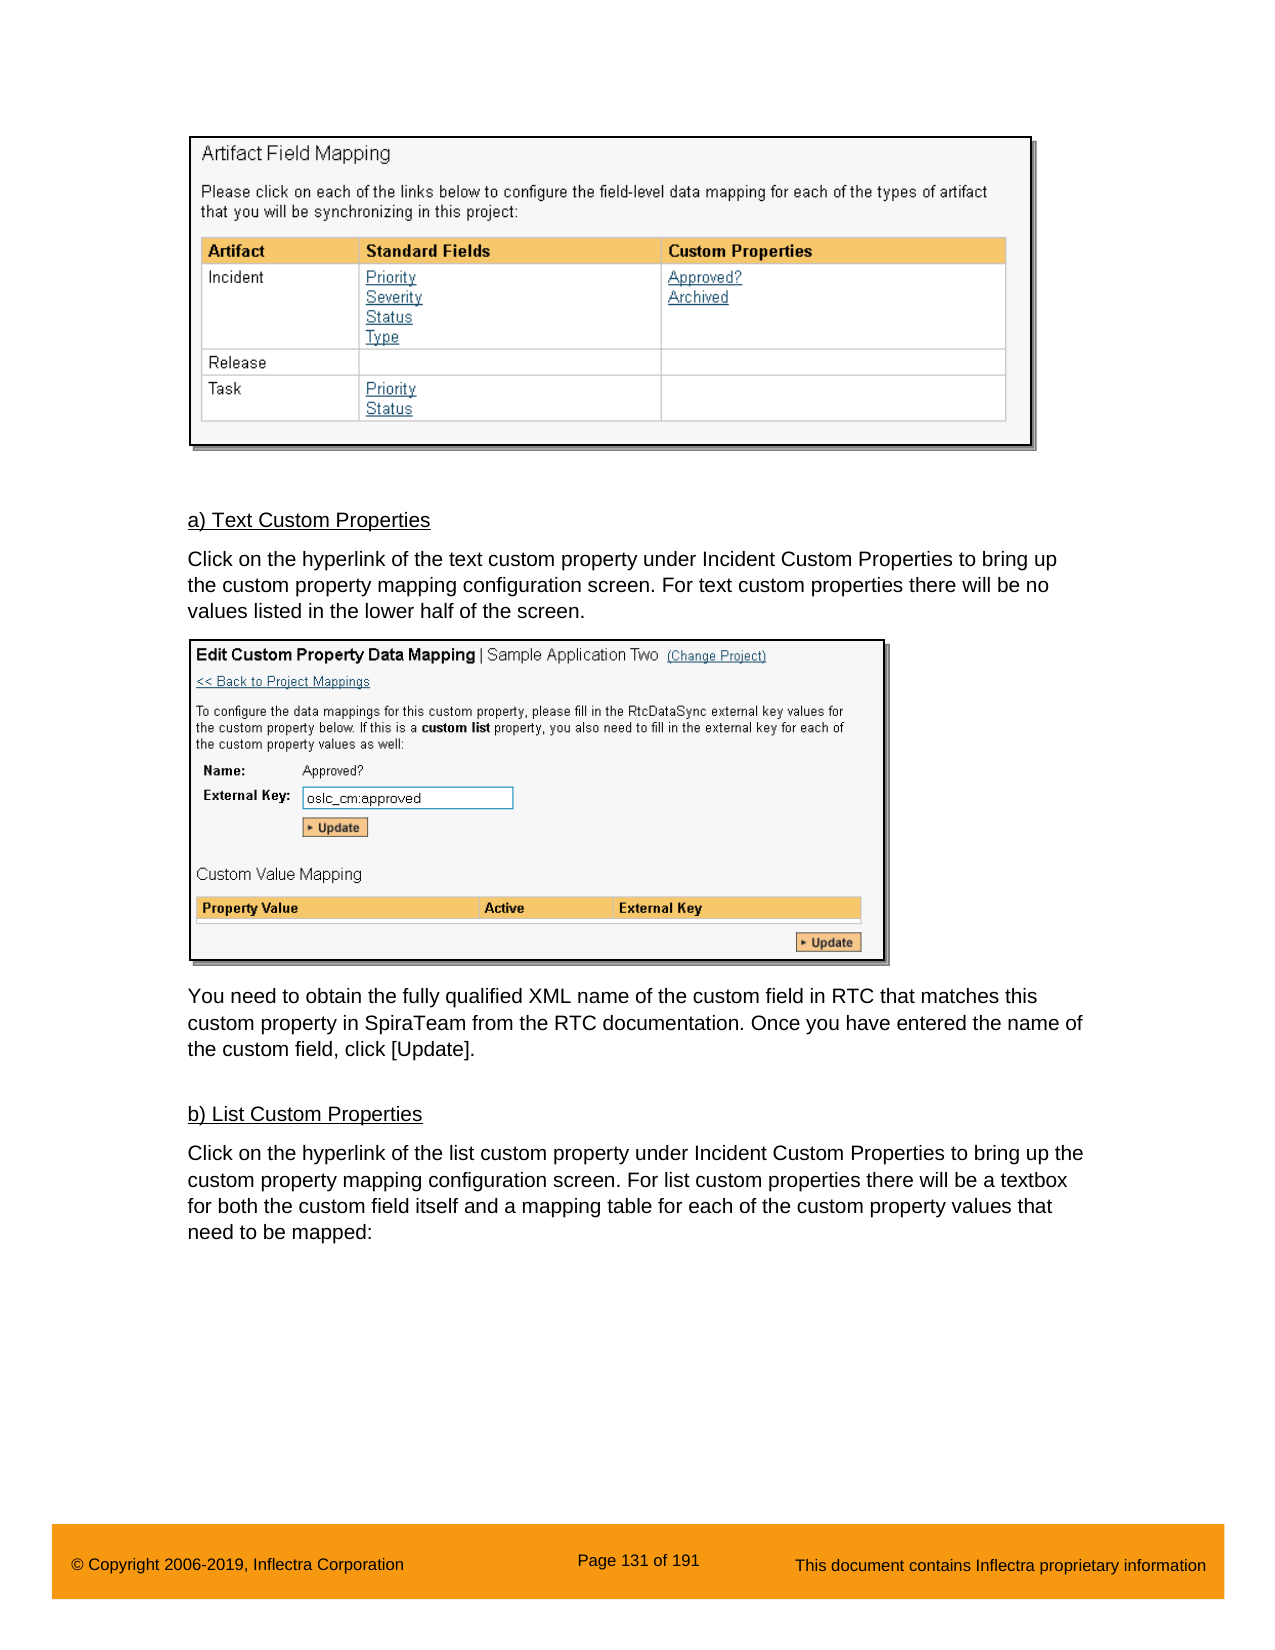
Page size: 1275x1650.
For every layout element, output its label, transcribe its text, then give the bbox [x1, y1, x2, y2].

text a) Text Custom Properties [187, 508, 1087, 532]
picture [191, 138, 1030, 444]
text Click on the hyperlink of the list custom property under Incident Custom Properties to bring up the custom property mapping configuration screen. For list custom properties there will be a textbox for both the custom field itself and a mapping table for each of the custom property values that need to be mapped: [187, 1141, 1087, 1244]
text Click on the hyperlink of the text custom property under Incident Custom Properties to bring up the custom property mapping configuration screen. For text custom properties there will be no values listed in the lower half of the screen. [187, 546, 1087, 623]
text b) List Custom Properties [187, 1102, 1087, 1126]
picture [191, 641, 883, 959]
text You need to obtain the fully qualified XML name of the custom field in RTC that matches this custom property in SpiraTeam from the RTC documentation. Once you have entered the name of the custom field, click [Update]. [187, 984, 1087, 1087]
